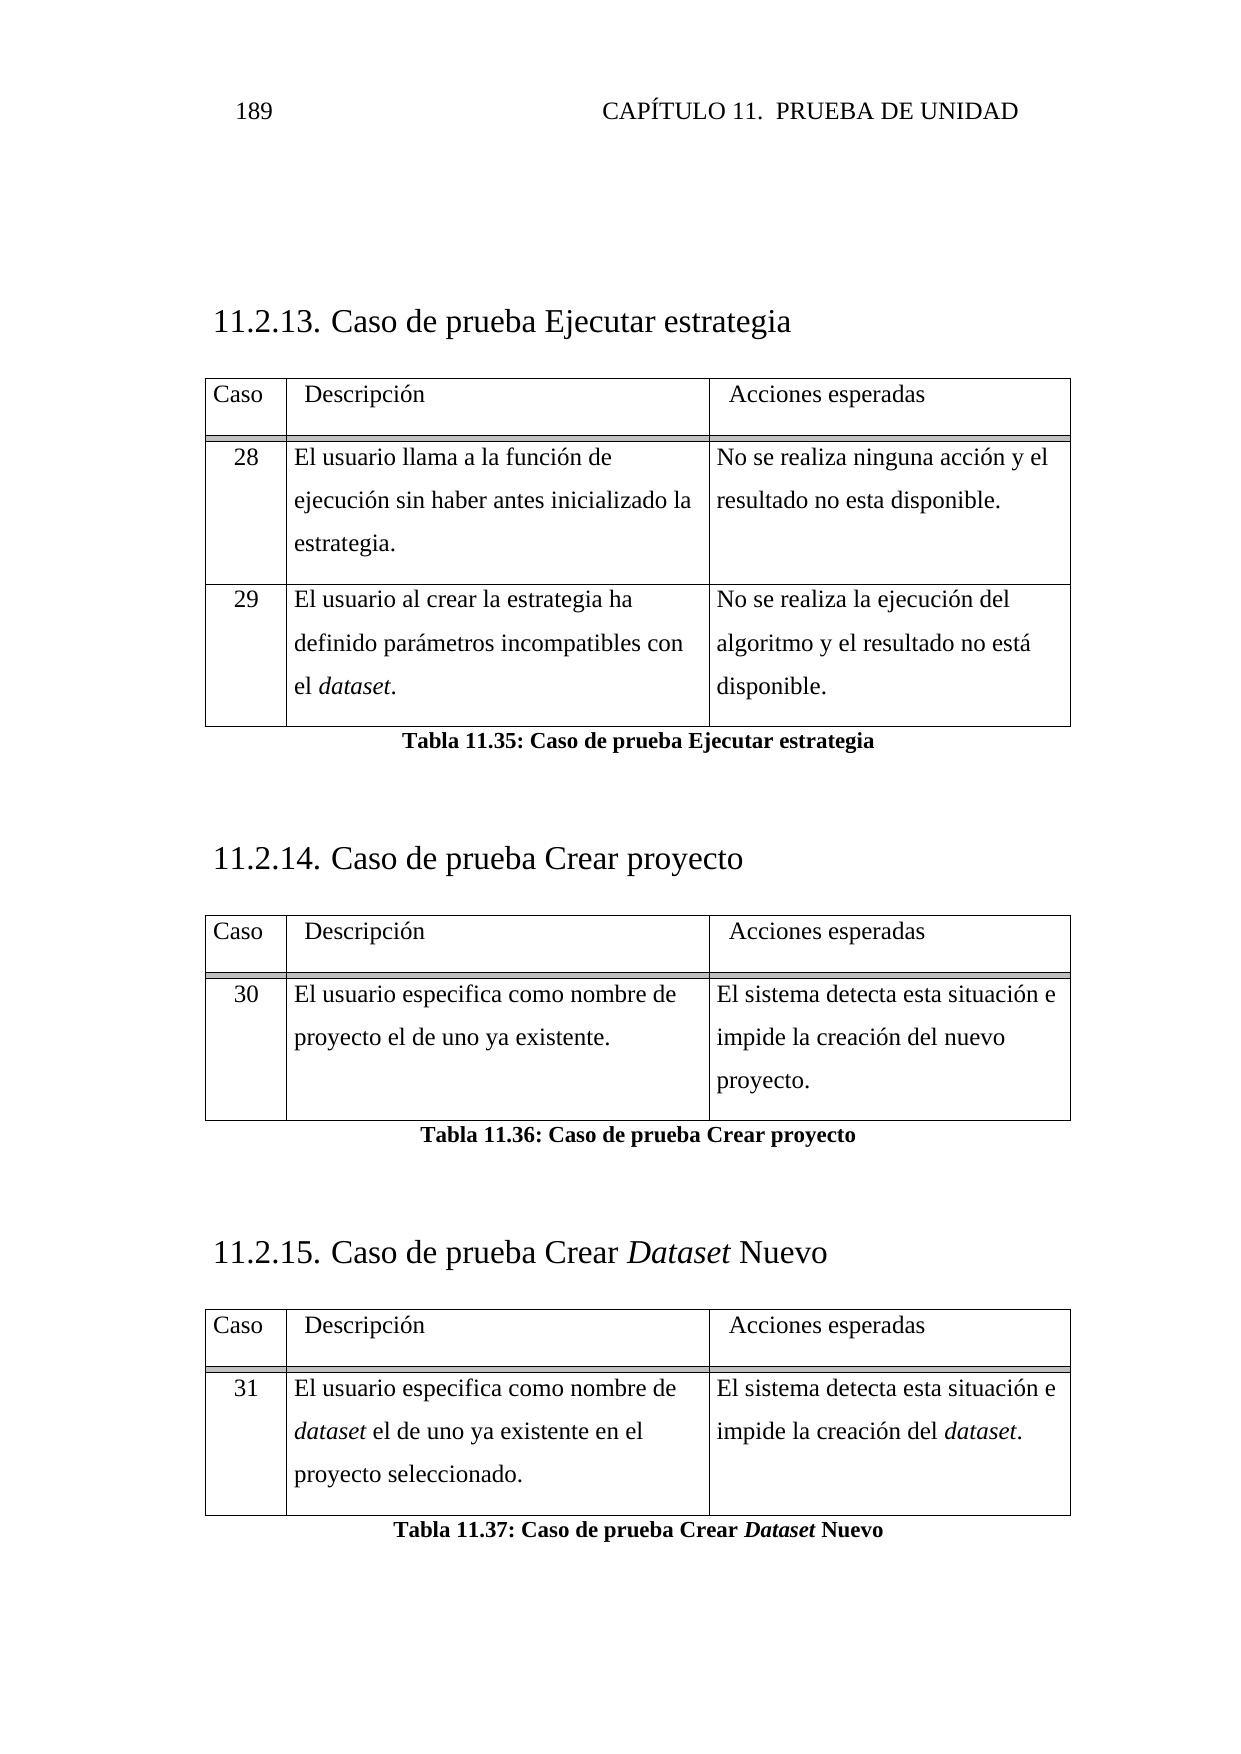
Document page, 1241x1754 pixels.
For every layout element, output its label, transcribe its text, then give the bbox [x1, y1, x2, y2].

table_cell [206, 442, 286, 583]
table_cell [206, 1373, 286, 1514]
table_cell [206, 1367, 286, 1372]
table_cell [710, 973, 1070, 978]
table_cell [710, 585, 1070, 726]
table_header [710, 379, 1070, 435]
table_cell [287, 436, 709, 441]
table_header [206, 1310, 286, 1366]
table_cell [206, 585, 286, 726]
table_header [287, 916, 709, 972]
subtitle Caso de prueba Ejecutar estrategia [213, 301, 1064, 340]
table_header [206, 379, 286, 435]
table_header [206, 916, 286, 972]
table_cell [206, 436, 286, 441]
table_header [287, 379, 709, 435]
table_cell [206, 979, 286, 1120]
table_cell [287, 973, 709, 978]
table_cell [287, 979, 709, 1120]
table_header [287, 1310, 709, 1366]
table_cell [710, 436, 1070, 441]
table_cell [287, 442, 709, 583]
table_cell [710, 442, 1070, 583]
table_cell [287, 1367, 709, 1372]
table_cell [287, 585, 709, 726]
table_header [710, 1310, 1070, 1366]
subtitle Caso de prueba Crear proyecto [213, 838, 1064, 877]
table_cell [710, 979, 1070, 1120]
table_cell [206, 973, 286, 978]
subtitle Caso de prueba Crear Dataset Nuevo [213, 1233, 1064, 1271]
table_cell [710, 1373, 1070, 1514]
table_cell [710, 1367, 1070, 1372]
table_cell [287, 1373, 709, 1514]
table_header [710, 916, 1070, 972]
